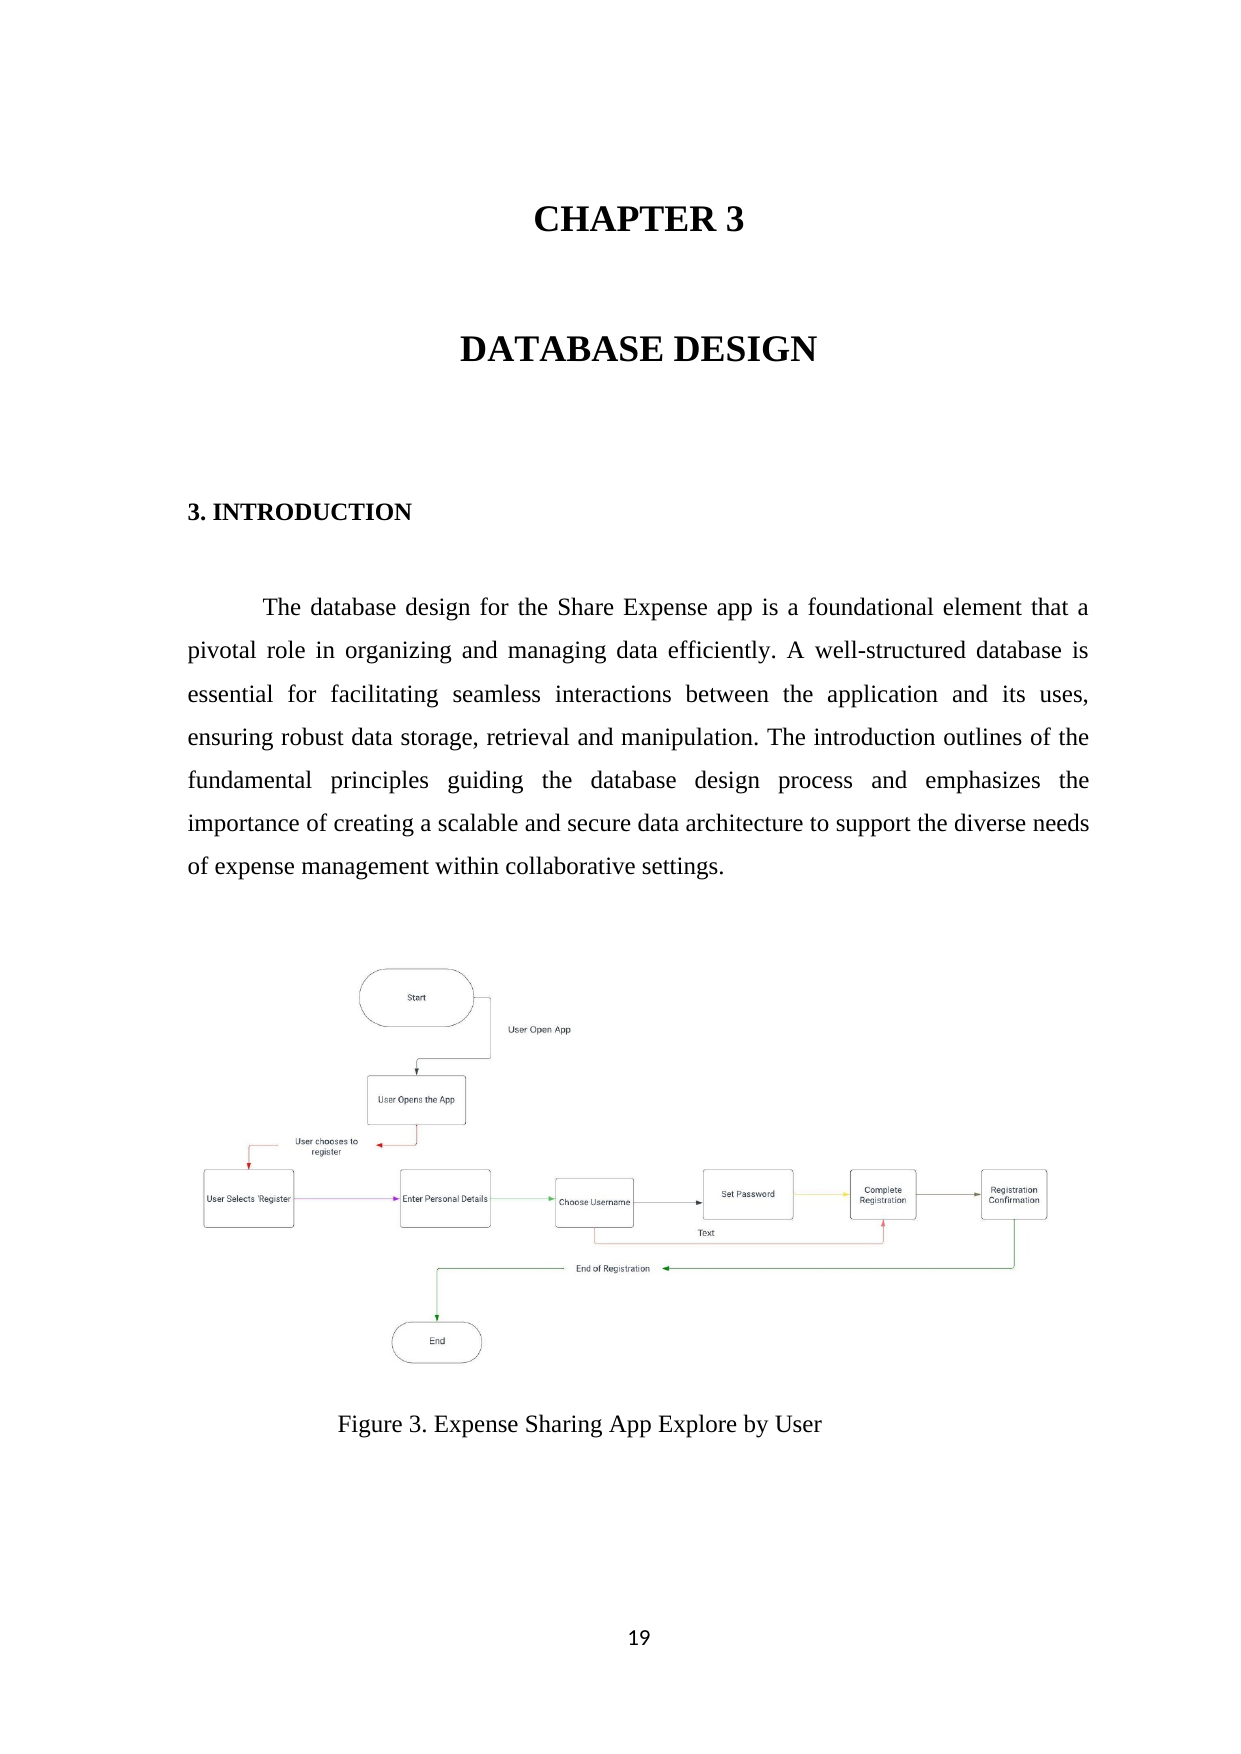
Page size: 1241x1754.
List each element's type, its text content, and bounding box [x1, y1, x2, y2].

text The database design for the Share Expense app is a foundational element that a pivotal role in organizing and managing data efficiently. A well-structured database is essential for facilitating seamless interactions between the application and its uses, ensuring robust data storage, retrieval and manipulation. The introduction outlines of the fundamental principles guiding the database design process and emphasizes the importance of creating a scalable and secure data architecture to support the diverse needs of expense management within collaborative settings. [187, 592, 1090, 880]
picture [187, 953, 1063, 1379]
text DATABASE DESIGN [187, 326, 1090, 369]
text Figure 3. Expense Sharing App Explore by User [262, 1409, 1090, 1438]
text CHAPTER 3 [187, 197, 1090, 240]
subtitle 3. INTRODUCTION [187, 463, 1090, 526]
